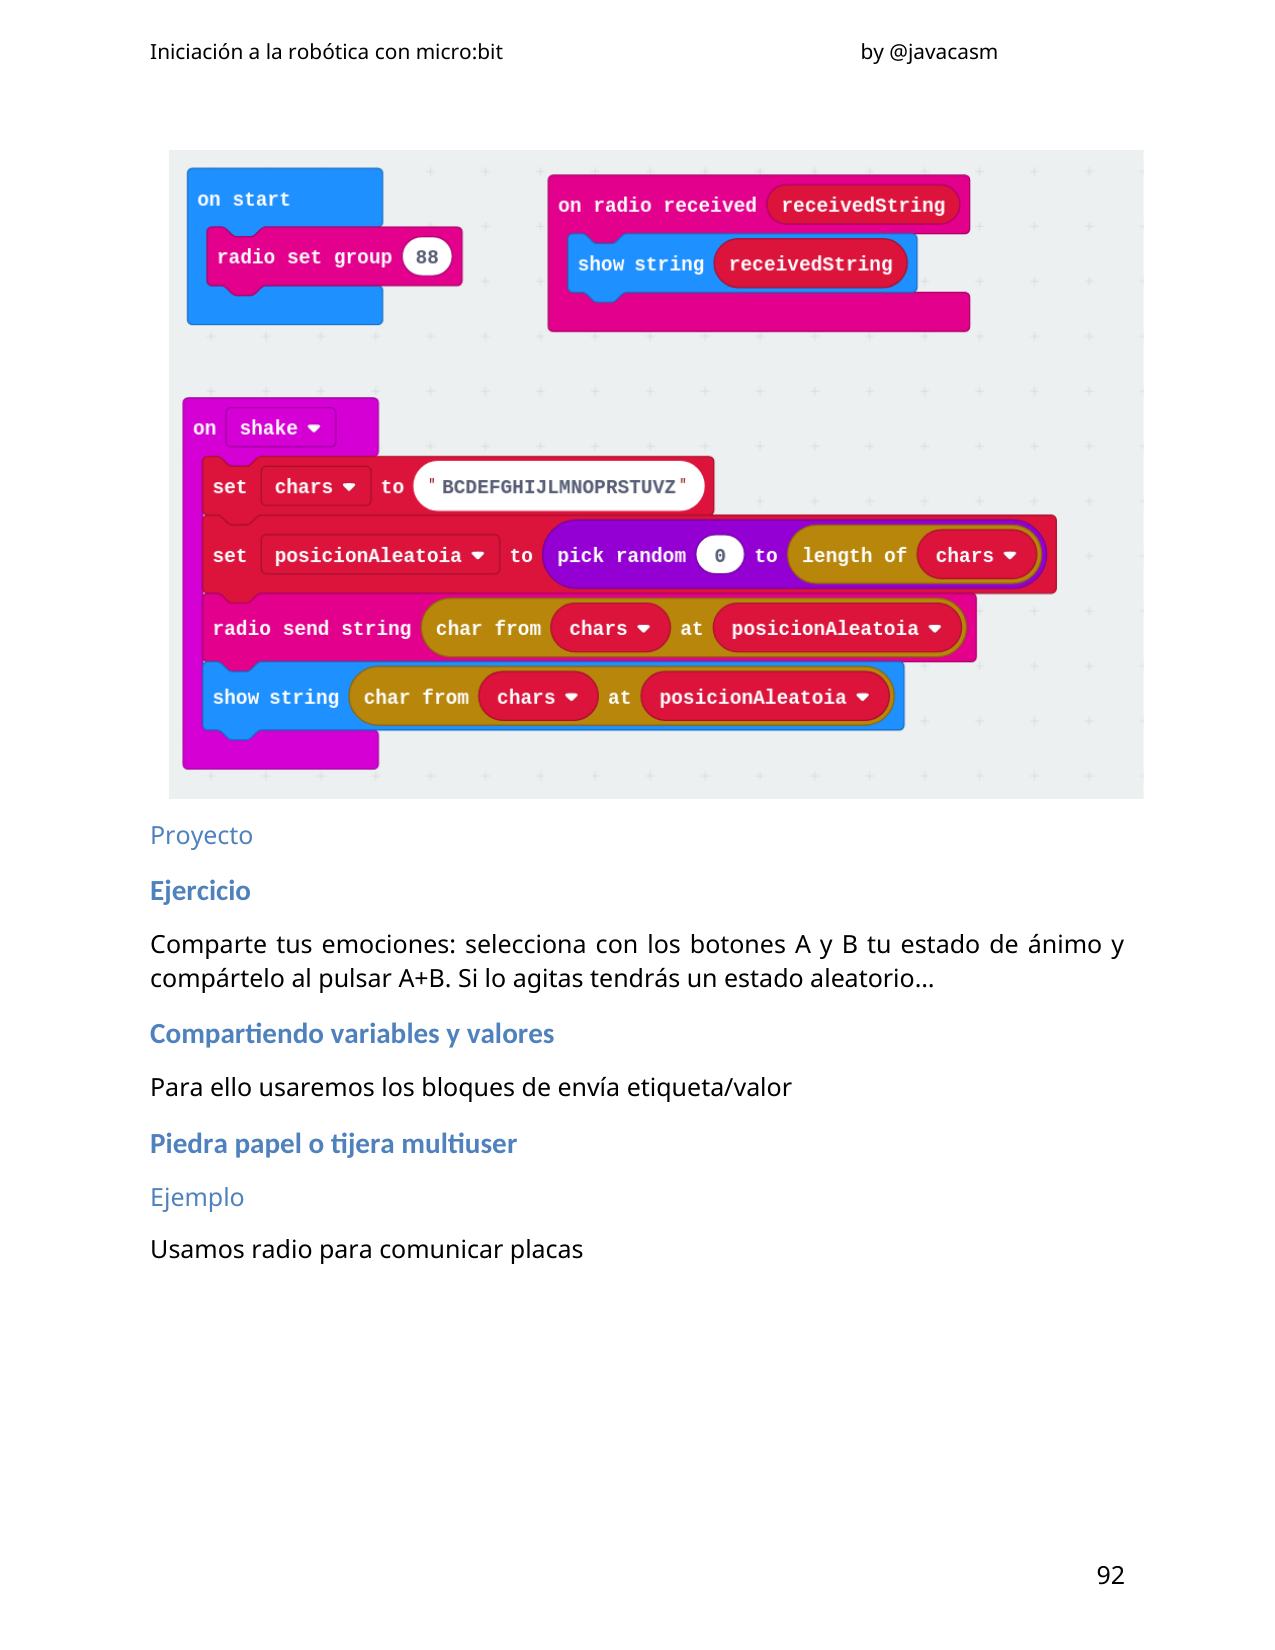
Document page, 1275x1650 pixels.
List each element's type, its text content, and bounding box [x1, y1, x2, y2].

subtitle Compartiendo variables y valores [150, 1016, 1125, 1051]
text Comparte tus emociones: selecciona con los botones A y B tu estado de ánimo y compártelo al pulsar A+B. Si lo agitas tendrás un estado aleatorio… [150, 927, 1125, 995]
subtitle Piedra papel o tijera multiuser [150, 1125, 1125, 1161]
subtitle Ejercicio [150, 872, 1125, 908]
text Usamos radio para comunicar placas [150, 1232, 1125, 1266]
text Ejemplo [150, 1179, 1125, 1213]
picture [168, 150, 1144, 799]
text Para ello usaremos los bloques de envía etiqueta/valor [150, 1070, 1125, 1104]
text Proyecto [150, 817, 1125, 851]
